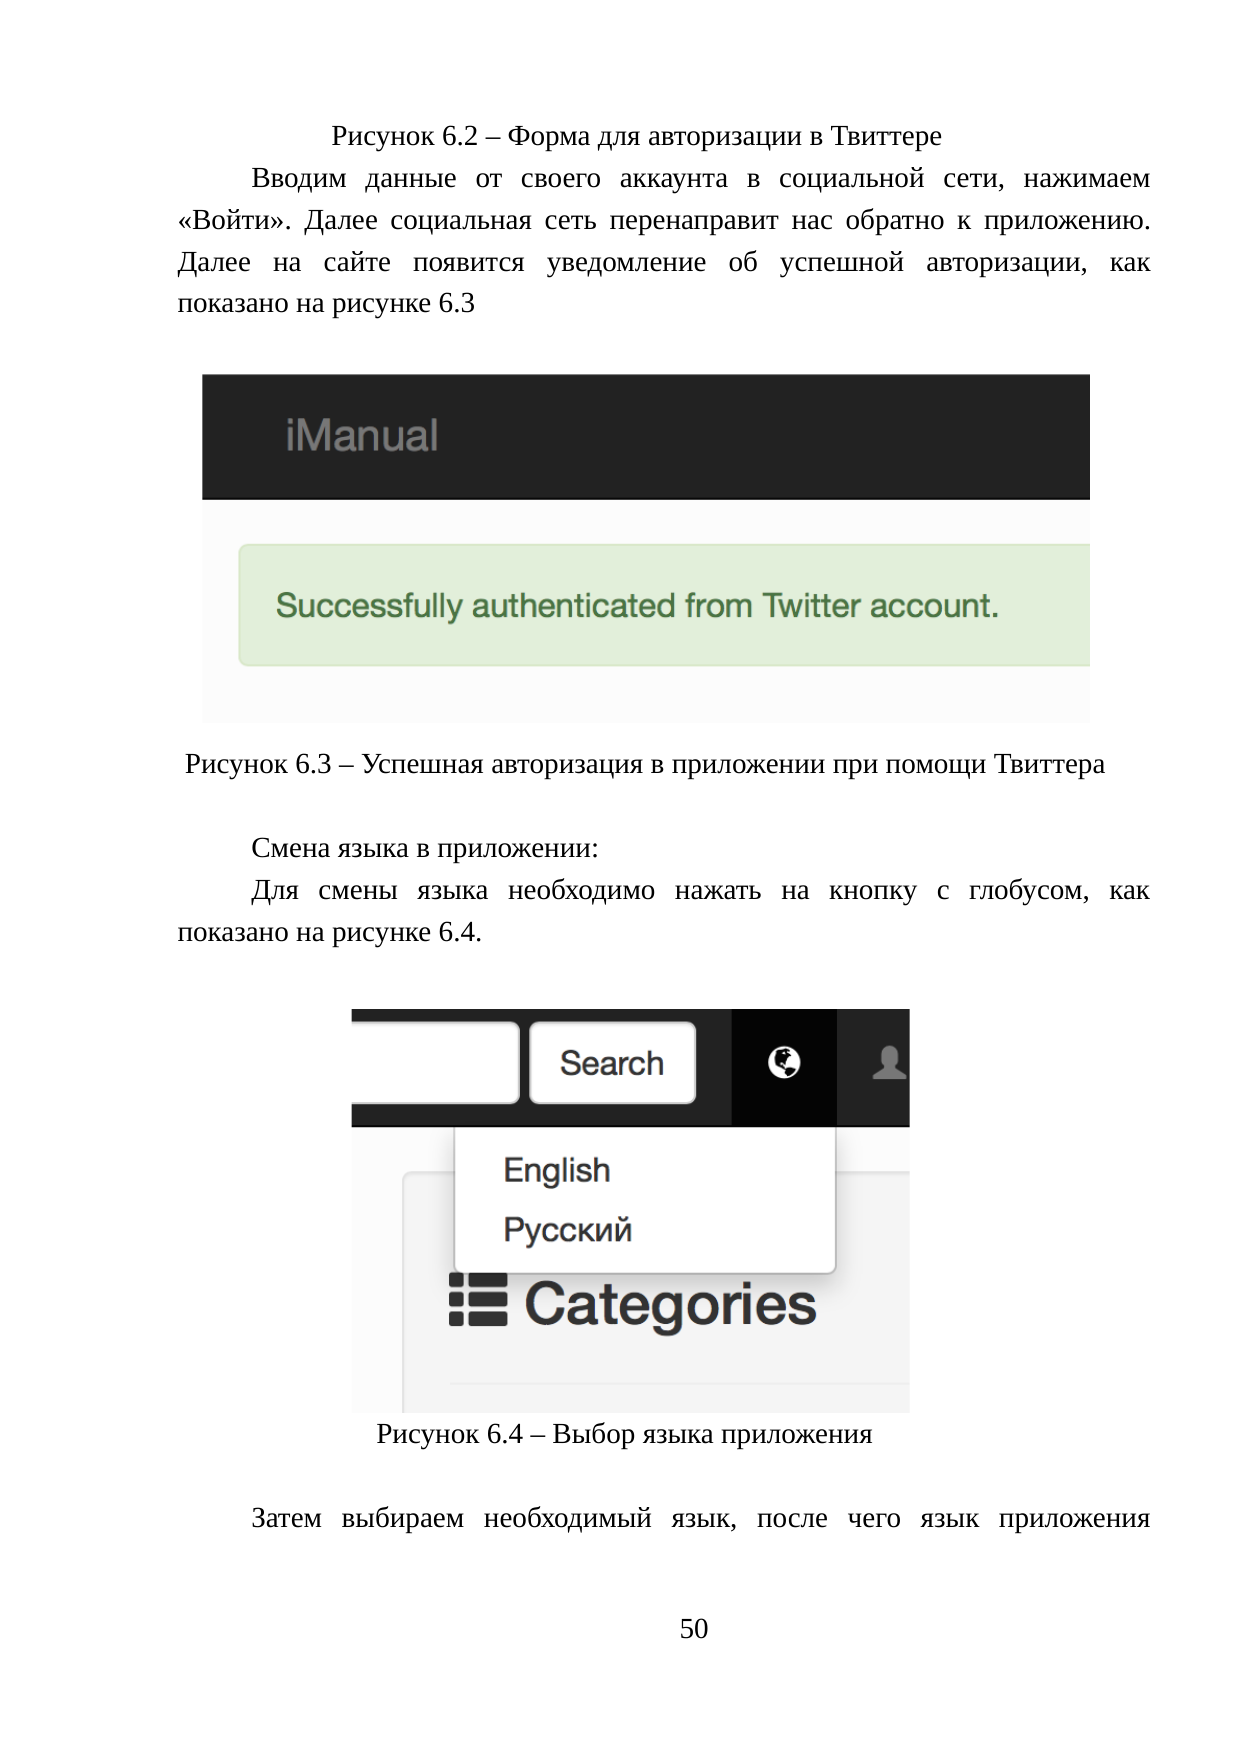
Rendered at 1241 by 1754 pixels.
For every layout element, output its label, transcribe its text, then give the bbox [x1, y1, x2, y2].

picture [202, 374, 1090, 723]
text Рисунок 6.2 – Форма для авторизации в Твиттере [177, 118, 1152, 152]
text Рисунок 6.4 – Выбор языка приложения [177, 1416, 1152, 1450]
picture [351, 1009, 910, 1413]
text Смена языка в приложении: [177, 830, 1152, 863]
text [177, 1500, 1152, 1533]
text Вводим данные от своего аккаунта в социальной сети, нажимаем «Войти». Далее социальная сеть перенаправит нас обратно к приложению. Далее на сайте появится уведомление об успешной авторизации, как показано на рисунке 6.3 [177, 160, 1152, 319]
text Для смены языка необходимо нажать на кнопку с глобусом, как показано на рисунке 6.4. [177, 872, 1152, 947]
text Рисунок 6.3 – Успешная авторизация в приложении при помощи Твиттера [177, 746, 1152, 780]
